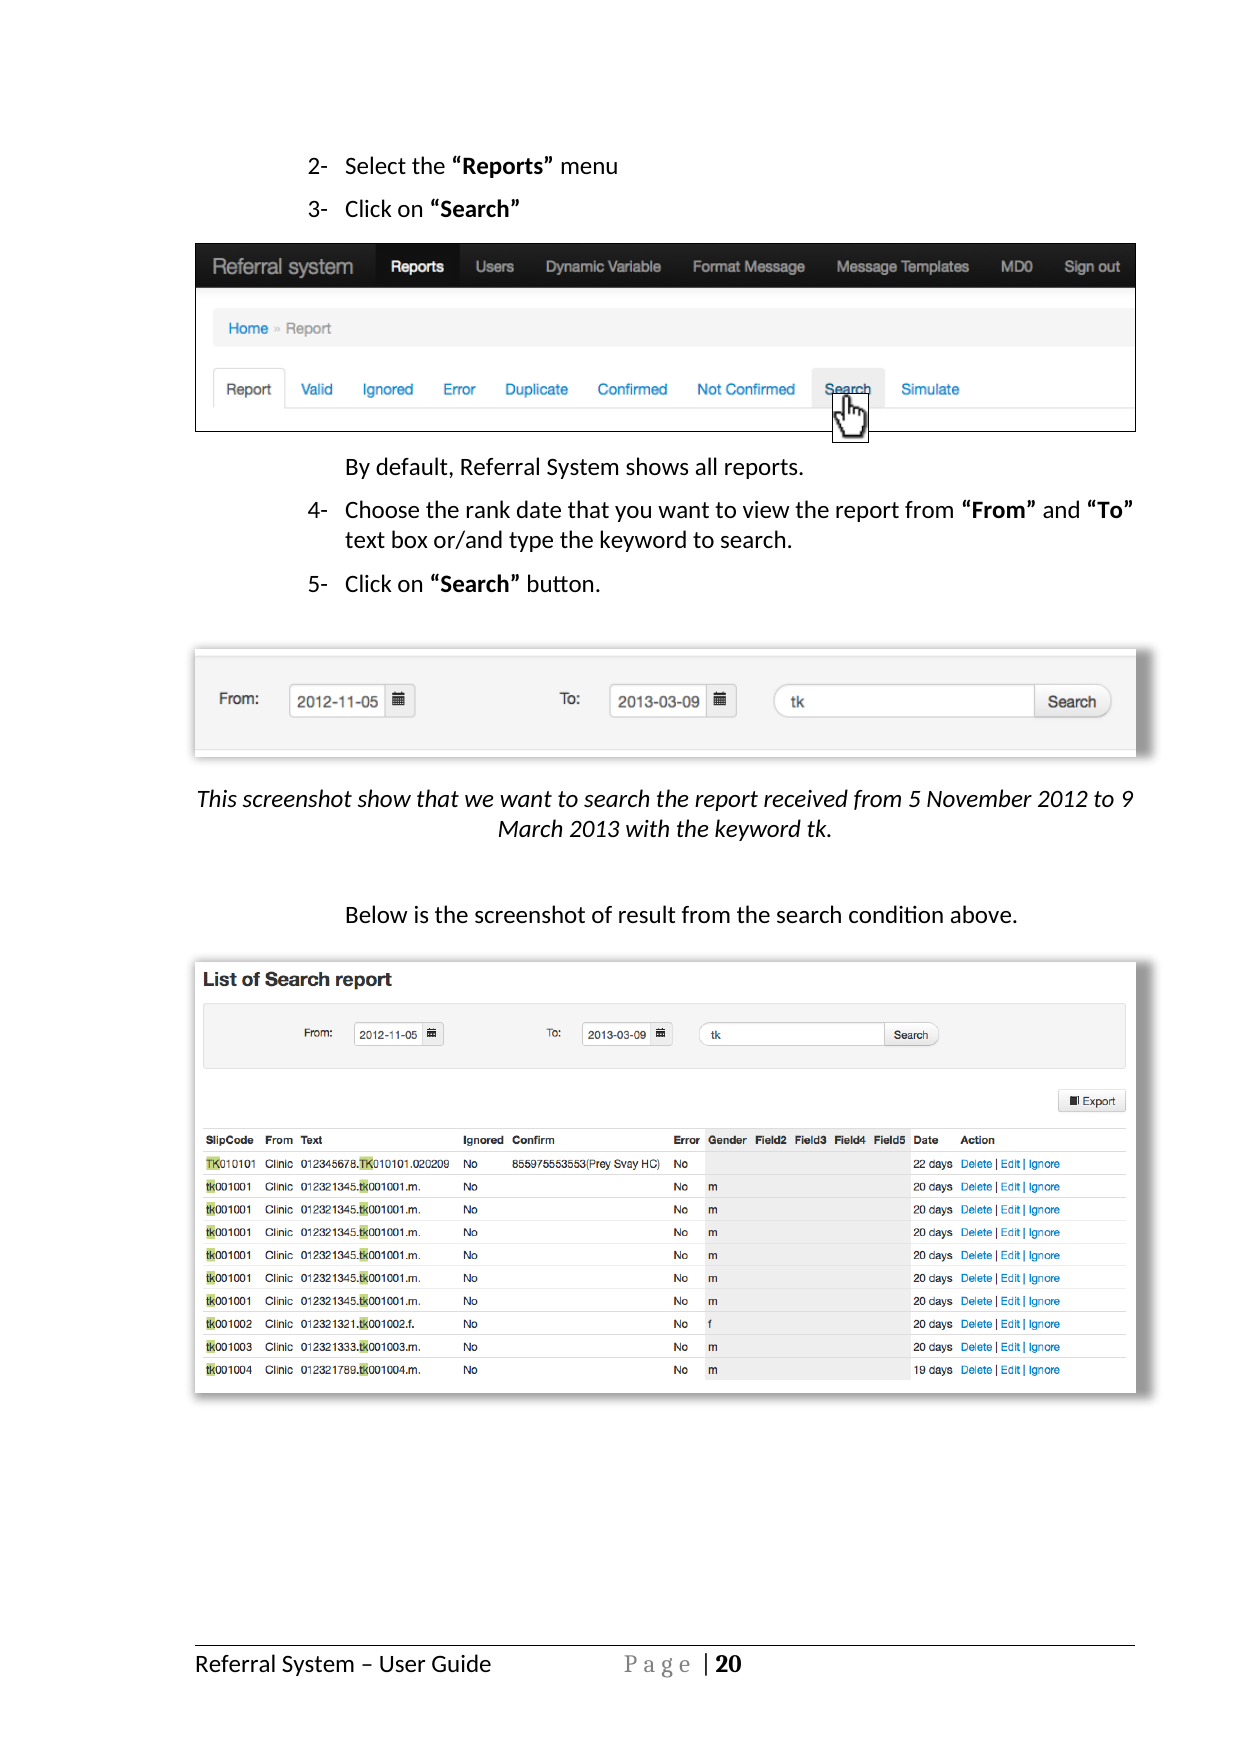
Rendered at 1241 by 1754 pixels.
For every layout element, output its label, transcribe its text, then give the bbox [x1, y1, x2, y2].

text By default, Referral System shows all reports. [195, 451, 1135, 482]
list Click on “Search” button. [307, 568, 1135, 598]
picture [833, 394, 868, 442]
picture [195, 962, 1136, 1393]
list Choose the rank date that you want to view the report from “From” and “To” text box or/and type the keyword to search. [307, 494, 1135, 555]
text Below is the screenshot of result from the search condition above. [195, 899, 1135, 930]
picture [195, 649, 1136, 757]
text This screenshot show that we want to search the report received from 5 November 2012 to 9 March 2013 with the keyword tk. [195, 783, 1135, 844]
list Select the “Reports” menu [307, 150, 1135, 181]
picture [196, 244, 1135, 431]
list Click on “Search” [307, 193, 1135, 223]
